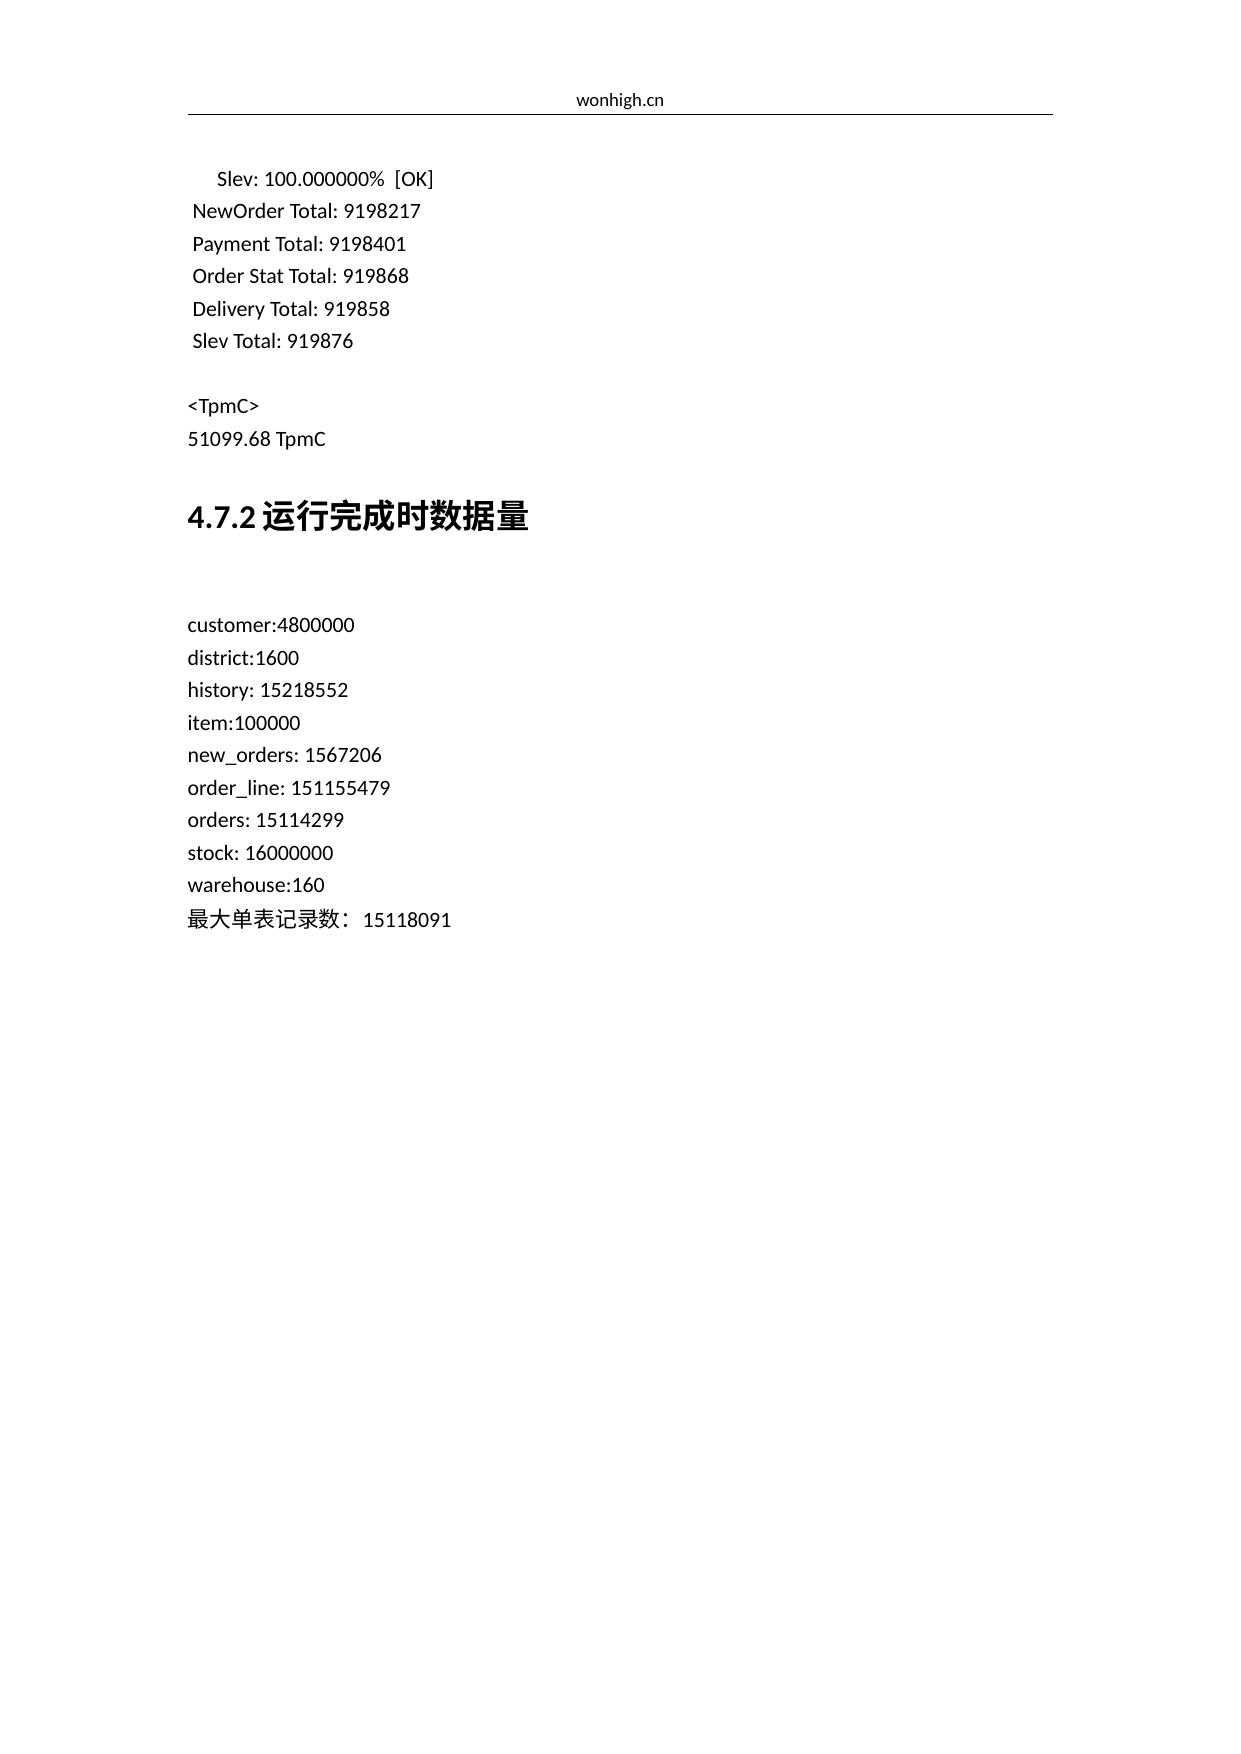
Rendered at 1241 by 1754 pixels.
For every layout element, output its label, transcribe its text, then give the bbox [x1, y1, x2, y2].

text Slev: 100.000000% [OK] [187, 162, 1053, 194]
text Payment Total: 9198401 [187, 227, 1053, 259]
text Order Stat Total: 919868 [187, 259, 1053, 292]
text order_line: 151155479 [187, 771, 1053, 804]
subtitle 运行完成时数据量 [187, 482, 1053, 547]
text item:100000 [187, 706, 1053, 739]
text 最大单表记录数：15118091 [187, 901, 1053, 934]
text history: 15218552 [187, 674, 1053, 706]
text district:1600 [187, 641, 1053, 674]
text stock: 16000000 [187, 836, 1053, 869]
text warehouse:160 [187, 869, 1053, 901]
text NewOrder Total: 9198217 [187, 194, 1053, 227]
text customer:4800000 [187, 609, 1053, 641]
text <TpmC> [187, 389, 1053, 422]
text orders: 15114299 [187, 804, 1053, 836]
text 51099.68 TpmC [187, 422, 1053, 454]
text new_orders: 1567206 [187, 739, 1053, 771]
text Slev Total: 919876 [187, 324, 1053, 357]
text Delivery Total: 919858 [187, 292, 1053, 324]
